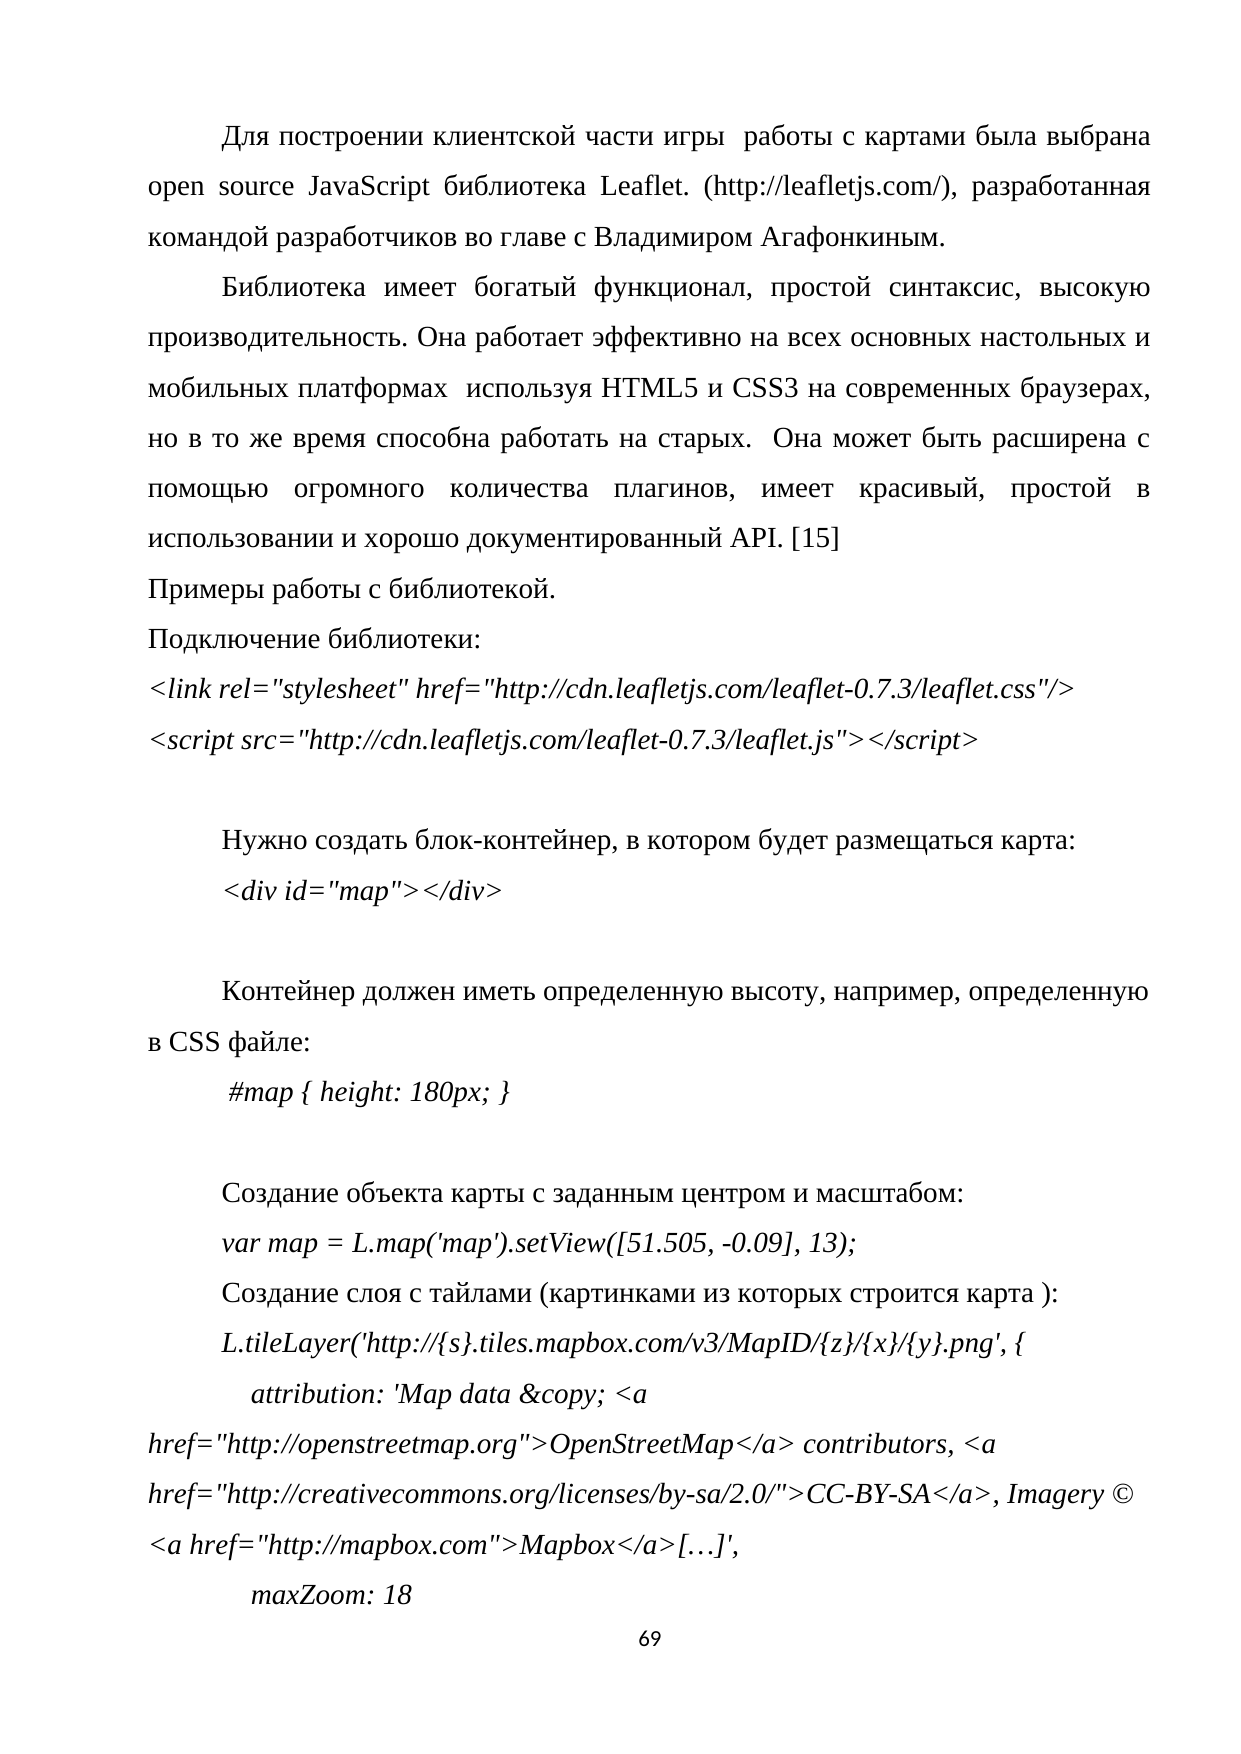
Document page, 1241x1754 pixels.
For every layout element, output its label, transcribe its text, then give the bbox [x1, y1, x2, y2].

text maxZoom: 18 [148, 1577, 1152, 1611]
text Создание слоя с тайлами (картинками из которых строится карта ): [148, 1275, 1152, 1309]
text Нужно создать блок-контейнер, в котором будет размещаться карта: [148, 822, 1152, 856]
text Создание объекта карты с заданным центром и масштабом: [148, 1175, 1152, 1208]
text Контейнер должен иметь определенную высоту, например, определенную в CSS файле: [148, 973, 1152, 1057]
text Библиотека имеет богатый функционал, простой синтаксис, высокую производительность. Она работает эффективно на всех основных настольных и мобильных платформах используя HTML5 и CSS3 на современных браузерах, но в то же время способна работать на старых. Она может быть расширена с помощью огромного количества плагинов, имеет красивый, простой в использовании и хорошо документированный API. [15] [148, 269, 1152, 554]
text <div id="map"></div> [148, 873, 1152, 906]
text attribution: 'Map data &copy; <a href="http://openstreetmap.org">OpenStreetMap</a> contributors, <a href="http://creativecommons.org/licenses/by-sa/2.0/">CC-BY-SA</a>, Imagery © <a href="http://mapbox.com">Mapbox</a>[…]', [148, 1376, 1152, 1560]
text Для построении клиентской части игры работы с картами была выбрана open source JavaScript библиотека Leaflet. (http://leafletjs.com/), разработанная командой разработчиков во главе с Владимиром Агафонкиным. [148, 118, 1152, 252]
text Подключение библиотеки: [148, 621, 1152, 655]
text L.tileLayer('http://{s}.tiles.mapbox.com/v3/MapID/{z}/{x}/{y}.png', { [148, 1326, 1152, 1359]
text Примеры работы с библиотекой. [148, 571, 1152, 604]
text <link rel="stylesheet" href="http://cdn.leafletjs.com/leaflet-0.7.3/leaflet.css"/> [148, 672, 1152, 705]
text #map { height: 180px; } [148, 1074, 1152, 1108]
text <script src="http://cdn.leafletjs.com/leaflet-0.7.3/leaflet.js"></script> [148, 722, 1152, 755]
text var map = L.map('map').setView([51.505, -0.09], 13); [148, 1225, 1152, 1258]
